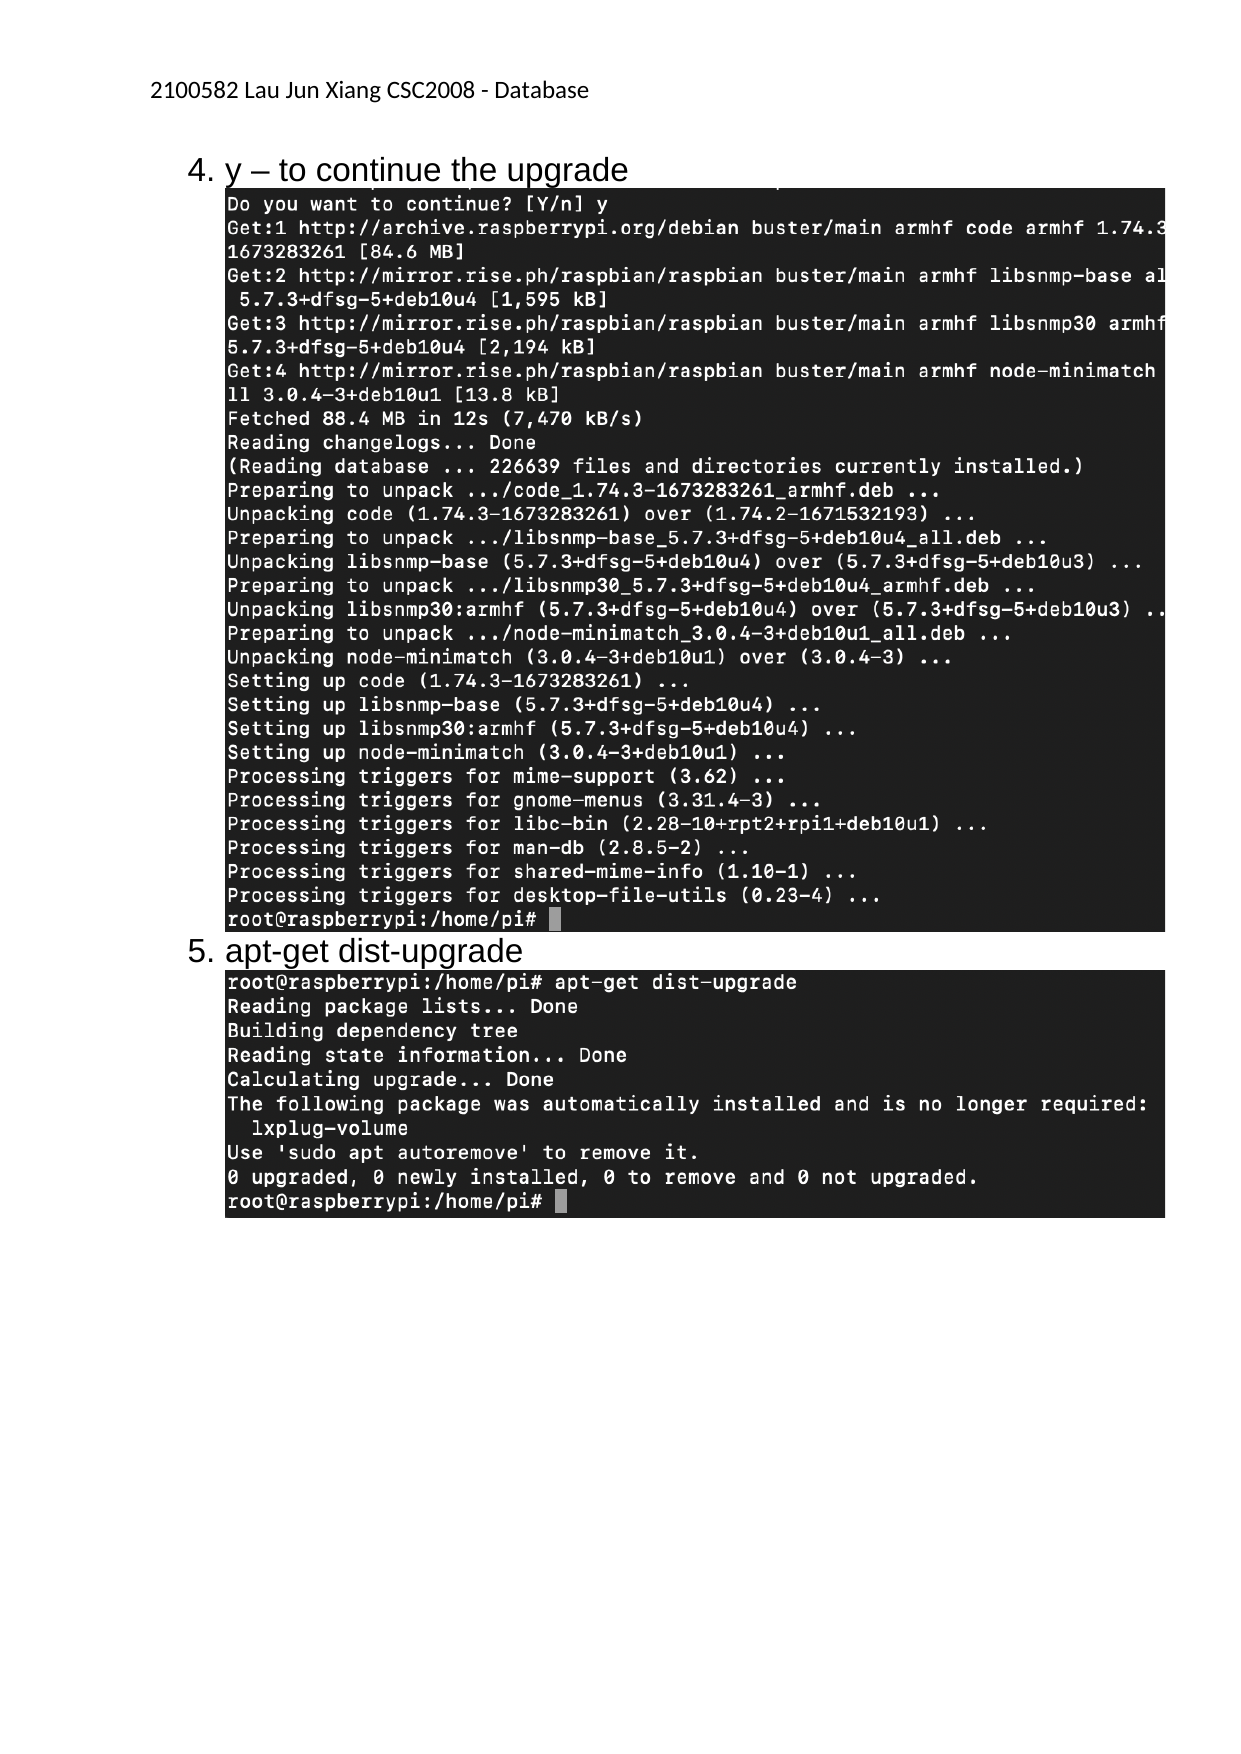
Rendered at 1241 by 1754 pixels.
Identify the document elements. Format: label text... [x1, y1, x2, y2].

picture [225, 970, 1166, 1218]
picture [225, 188, 1166, 932]
